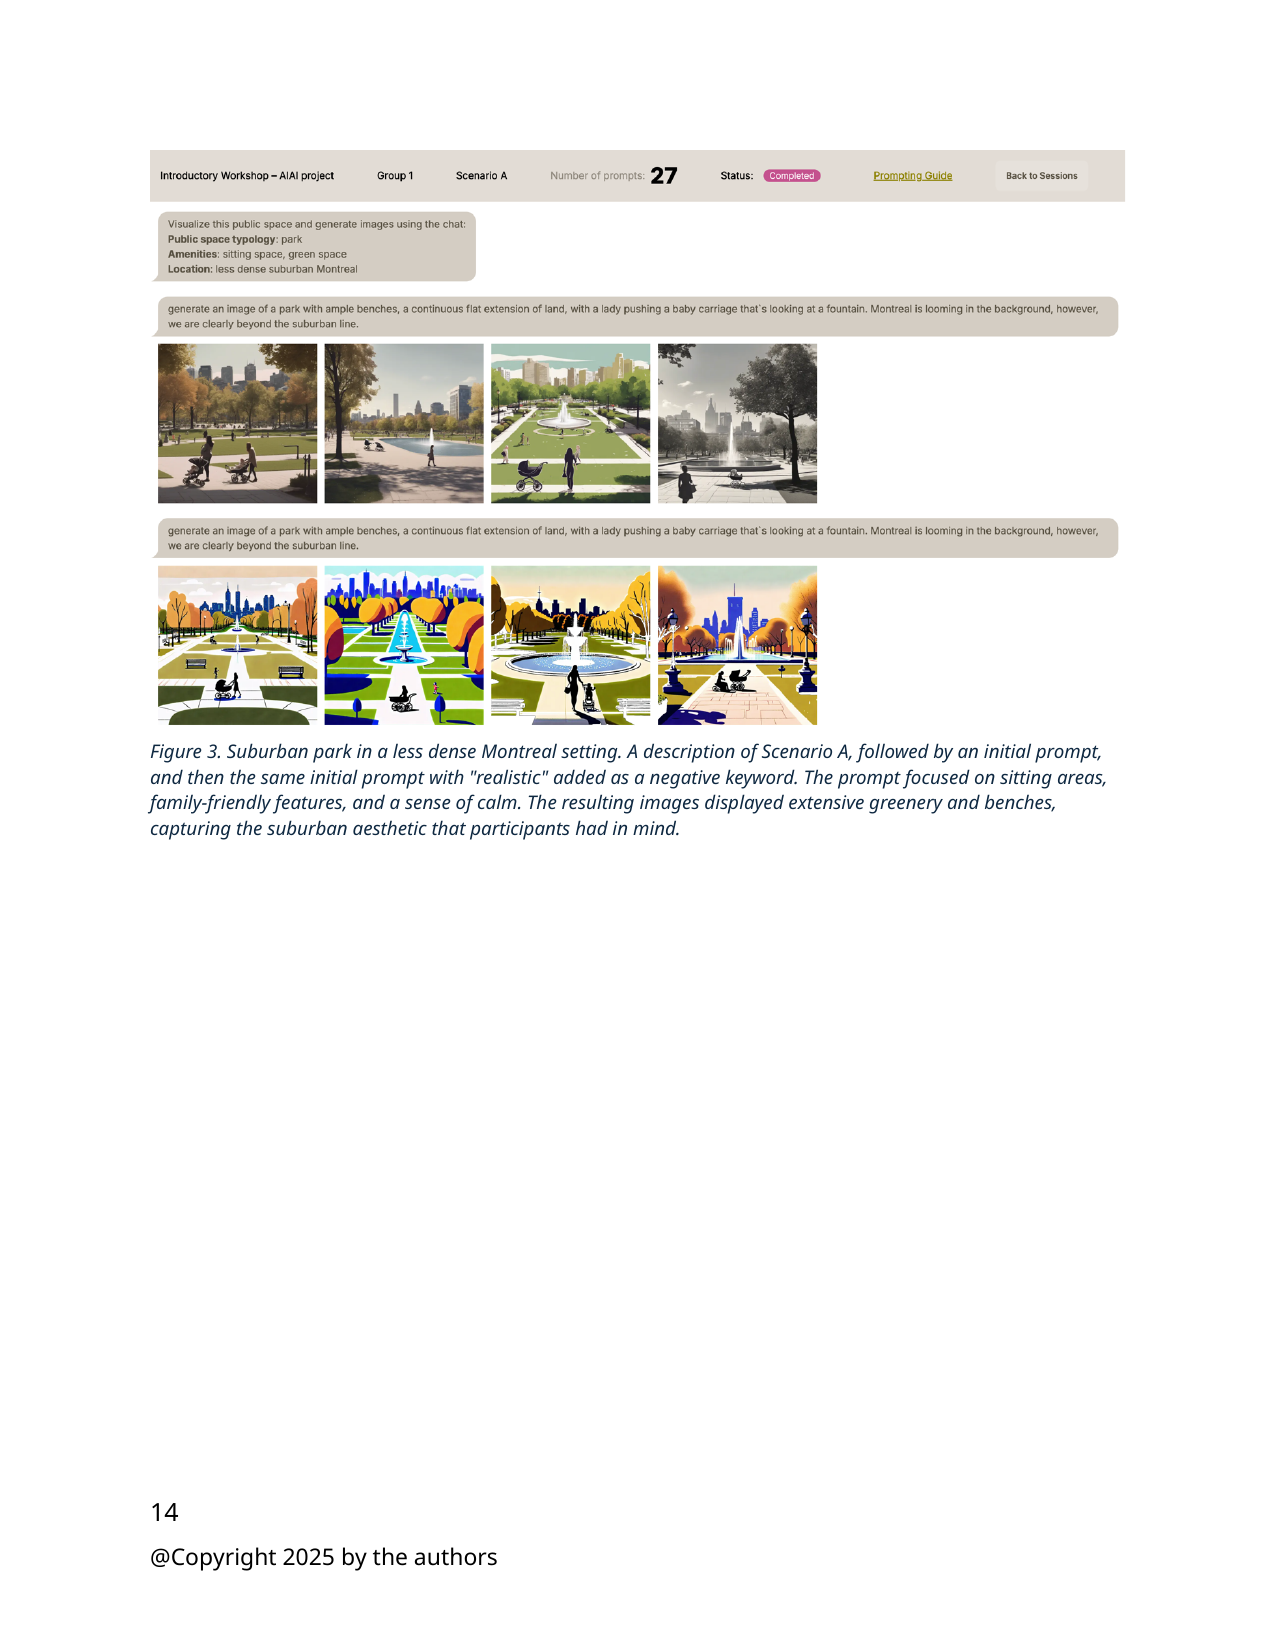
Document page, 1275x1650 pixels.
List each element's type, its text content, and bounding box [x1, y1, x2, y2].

text Figure 3. Suburban park in a less dense Montreal setting. A description of Scenario A, followed by an initial prompt, and then the same initial prompt with "realistic" added as a negative keyword. The prompt focused on sitting areas, family-friendly features, and a sense of calm. The resulting images displayed extensive greenery and benches, capturing the suburban aesthetic that participants had in mind. [150, 738, 1125, 841]
picture [150, 150, 1125, 733]
